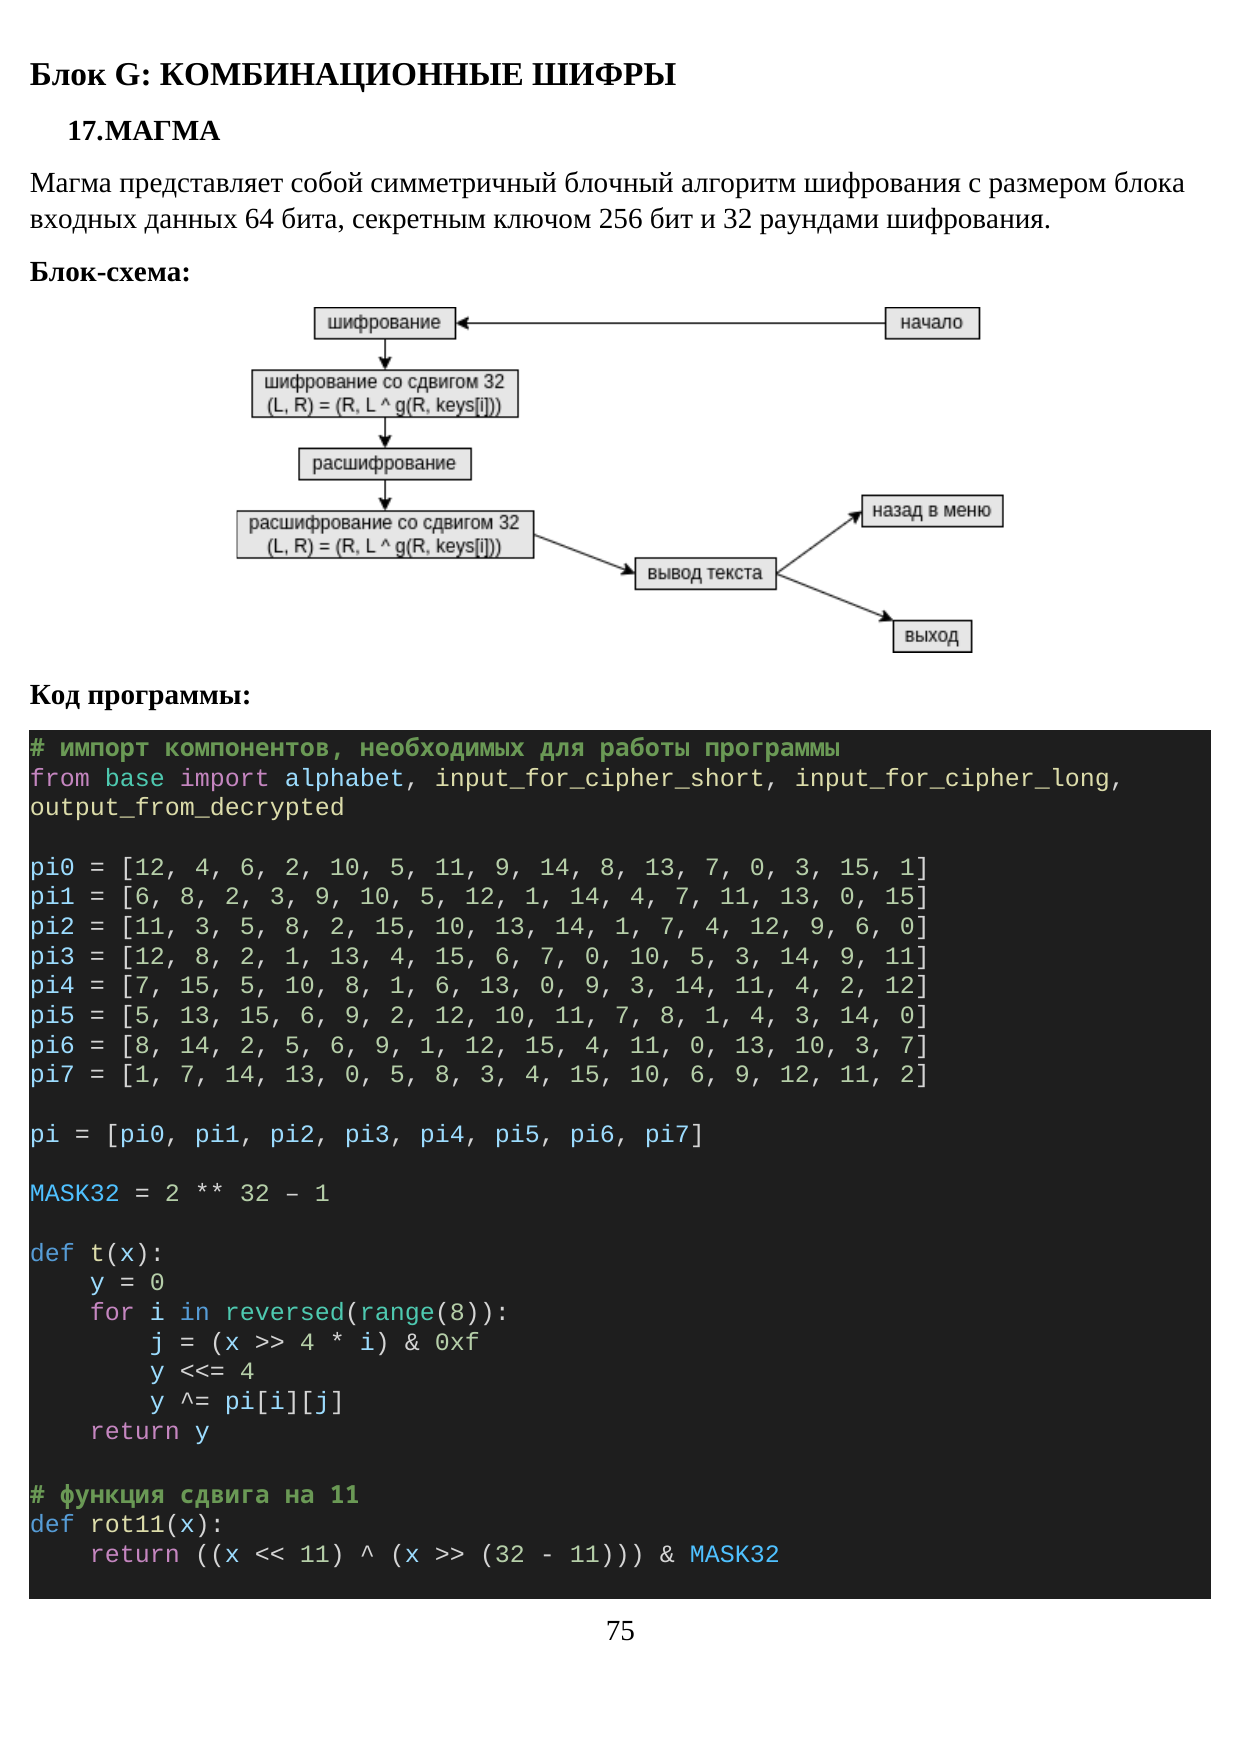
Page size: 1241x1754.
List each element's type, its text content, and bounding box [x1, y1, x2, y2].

text Магма представляет собой симметричный блочный алгоритм шифрования с размером блока входных данных 64 бита, секретным ключом 256 бит и 32 раундами шифрования. [29, 165, 1211, 235]
text pi4 = [7, 15, 5, 10, 8, 1, 6, 13, 0, 9, 3, 14, 11, 4, 2, 12] [29, 972, 1211, 1001]
text Код программы: [29, 677, 1211, 710]
picture [236, 307, 1004, 653]
text pi0 = [12, 4, 6, 2, 10, 5, 11, 9, 14, 8, 13, 7, 0, 3, 15, 1] [29, 853, 1211, 882]
text return y [29, 1417, 1211, 1447]
subtitle Блок G: КОМБИНАЦИОННЫЕ ШИФРЫ [29, 54, 1211, 93]
text pi1 = [6, 8, 2, 3, 9, 10, 5, 12, 1, 14, 4, 7, 11, 13, 0, 15] [29, 882, 1211, 912]
subtitle МАГМА [67, 113, 1211, 146]
text return ((x << 11) ^ (x >> (32 - 11))) & MASK32 [29, 1540, 1211, 1570]
text pi = [pi0, pi1, pi2, pi3, pi4, pi5, pi6, pi7] [29, 1120, 1211, 1150]
text pi3 = [12, 8, 2, 1, 13, 4, 15, 6, 7, 0, 10, 5, 3, 14, 9, 11] [29, 942, 1211, 972]
text MASK32 = 2 ** 32 – 1 [29, 1179, 1211, 1209]
text y ^= pi[i][j] [29, 1387, 1211, 1417]
text y <<= 4 [29, 1357, 1211, 1387]
text def rot11(x): [29, 1510, 1211, 1540]
text Блок-схема: [29, 254, 1211, 288]
text # функция сдвига на 11 [29, 1476, 1211, 1510]
text pi5 = [5, 13, 15, 6, 9, 2, 12, 10, 11, 7, 8, 1, 4, 3, 14, 0] [29, 1001, 1211, 1031]
text j = (x >> 4 * i) & 0xf [29, 1328, 1211, 1357]
text # импорт компонентов, необходимых для работы программы [29, 730, 1211, 764]
text from base import alphabet, input_for_cipher_short, input_for_cipher_long, output_from_decrypted [29, 764, 1211, 823]
text def t(x): [29, 1239, 1211, 1268]
text y = 0 [29, 1268, 1211, 1298]
text for i in reversed(range(8)): [29, 1298, 1211, 1328]
text pi6 = [8, 14, 2, 5, 6, 9, 1, 12, 15, 4, 11, 0, 13, 10, 3, 7] [29, 1031, 1211, 1061]
text pi7 = [1, 7, 14, 13, 0, 5, 8, 3, 4, 15, 10, 6, 9, 12, 11, 2] [29, 1061, 1211, 1090]
text pi2 = [11, 3, 5, 8, 2, 15, 10, 13, 14, 1, 7, 4, 12, 9, 6, 0] [29, 912, 1211, 942]
